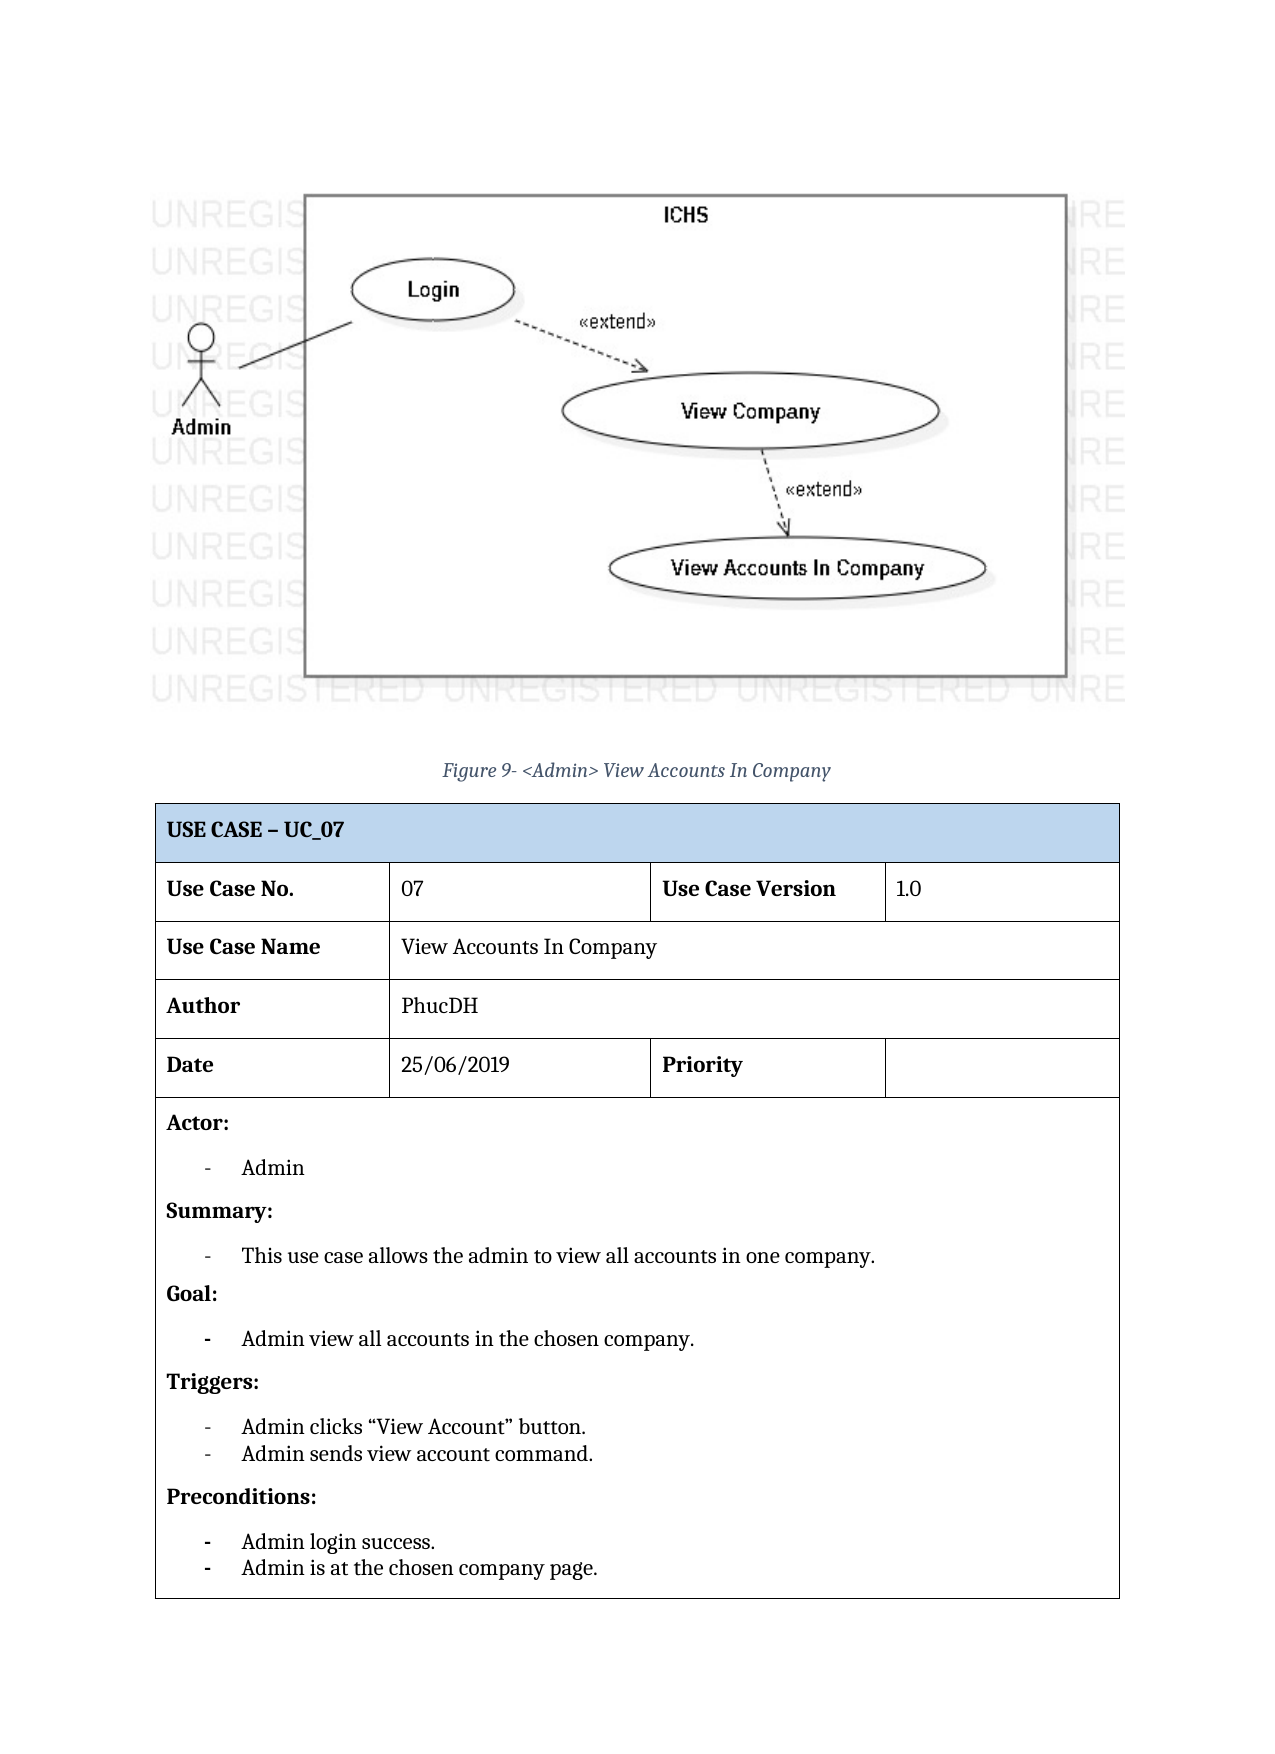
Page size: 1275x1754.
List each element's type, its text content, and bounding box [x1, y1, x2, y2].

table_cell View Accounts In Company [390, 922, 1119, 979]
table_header USE CASE – UC_07 [156, 804, 1119, 862]
table_cell 07 [390, 863, 650, 921]
table_cell Use Case Version [651, 863, 885, 921]
table_cell Use Case Name [156, 922, 389, 979]
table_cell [156, 1098, 1119, 1598]
table_cell 25/06/2019 [390, 1039, 650, 1097]
table_cell Priority [651, 1039, 885, 1097]
table_cell Date [156, 1039, 389, 1097]
table_cell [886, 1039, 1119, 1097]
table_cell PhucDH [390, 980, 1119, 1038]
text Figure 9- <Admin> View Accounts In Company [150, 758, 1125, 782]
table_cell Author [156, 980, 389, 1038]
table_cell 1.0 [886, 863, 1119, 921]
picture [150, 180, 1125, 740]
table_cell Use Case No. [156, 863, 389, 921]
